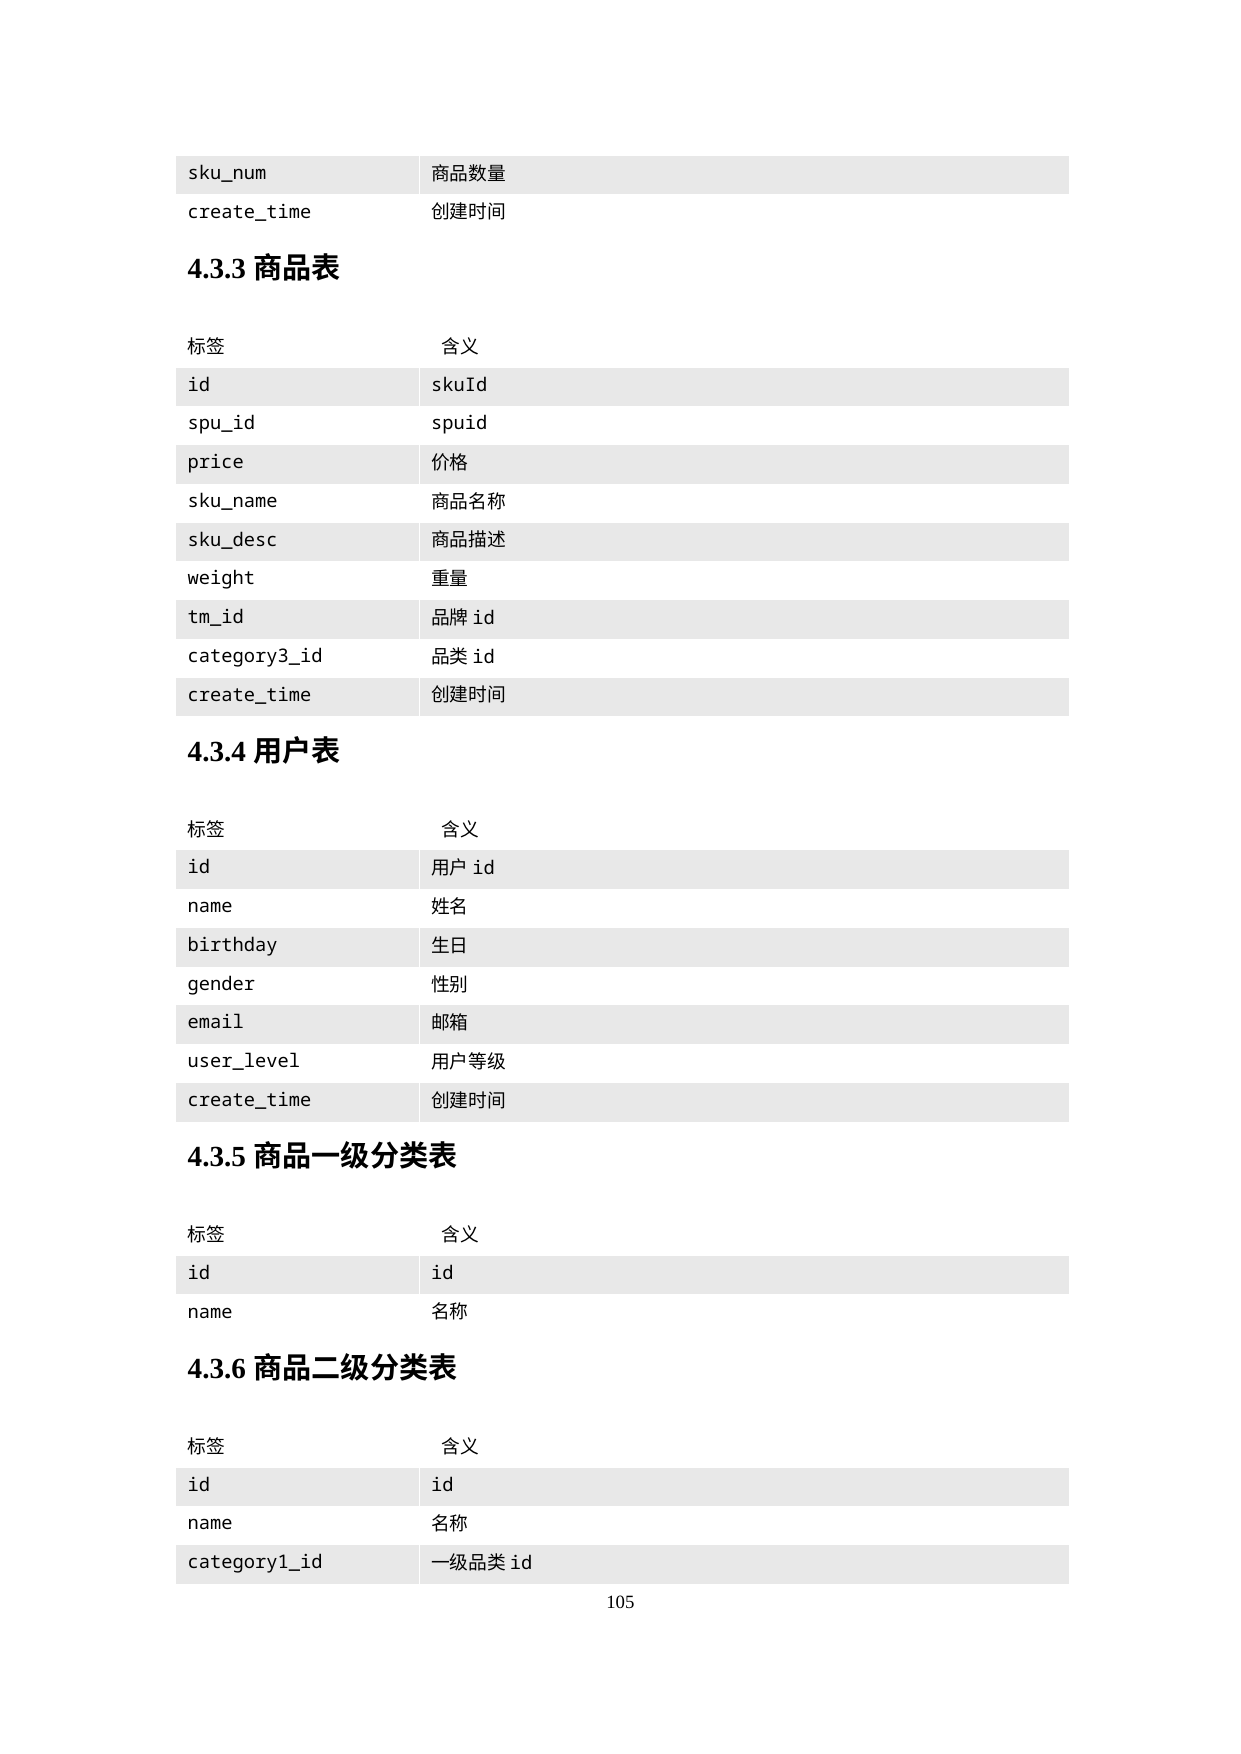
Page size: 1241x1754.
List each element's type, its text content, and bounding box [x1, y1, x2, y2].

subtitle 4.3.5 商品一级分类表 [187, 1122, 1053, 1187]
subtitle 4.3.6 商品二级分类表 [187, 1333, 1053, 1398]
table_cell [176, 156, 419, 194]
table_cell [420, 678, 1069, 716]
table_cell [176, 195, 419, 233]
subtitle 4.3.4 用户表 [187, 716, 1053, 781]
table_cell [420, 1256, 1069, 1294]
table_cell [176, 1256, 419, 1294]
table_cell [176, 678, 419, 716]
subtitle 4.3.3 商品表 [187, 233, 1053, 298]
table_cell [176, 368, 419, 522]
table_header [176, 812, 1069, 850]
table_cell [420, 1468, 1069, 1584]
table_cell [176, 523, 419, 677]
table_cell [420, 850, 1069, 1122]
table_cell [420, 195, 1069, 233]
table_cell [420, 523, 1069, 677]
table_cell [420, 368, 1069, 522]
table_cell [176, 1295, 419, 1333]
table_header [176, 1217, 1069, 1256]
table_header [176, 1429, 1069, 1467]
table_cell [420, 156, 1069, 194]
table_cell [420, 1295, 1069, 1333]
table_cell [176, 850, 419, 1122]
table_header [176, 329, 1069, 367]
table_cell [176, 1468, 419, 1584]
